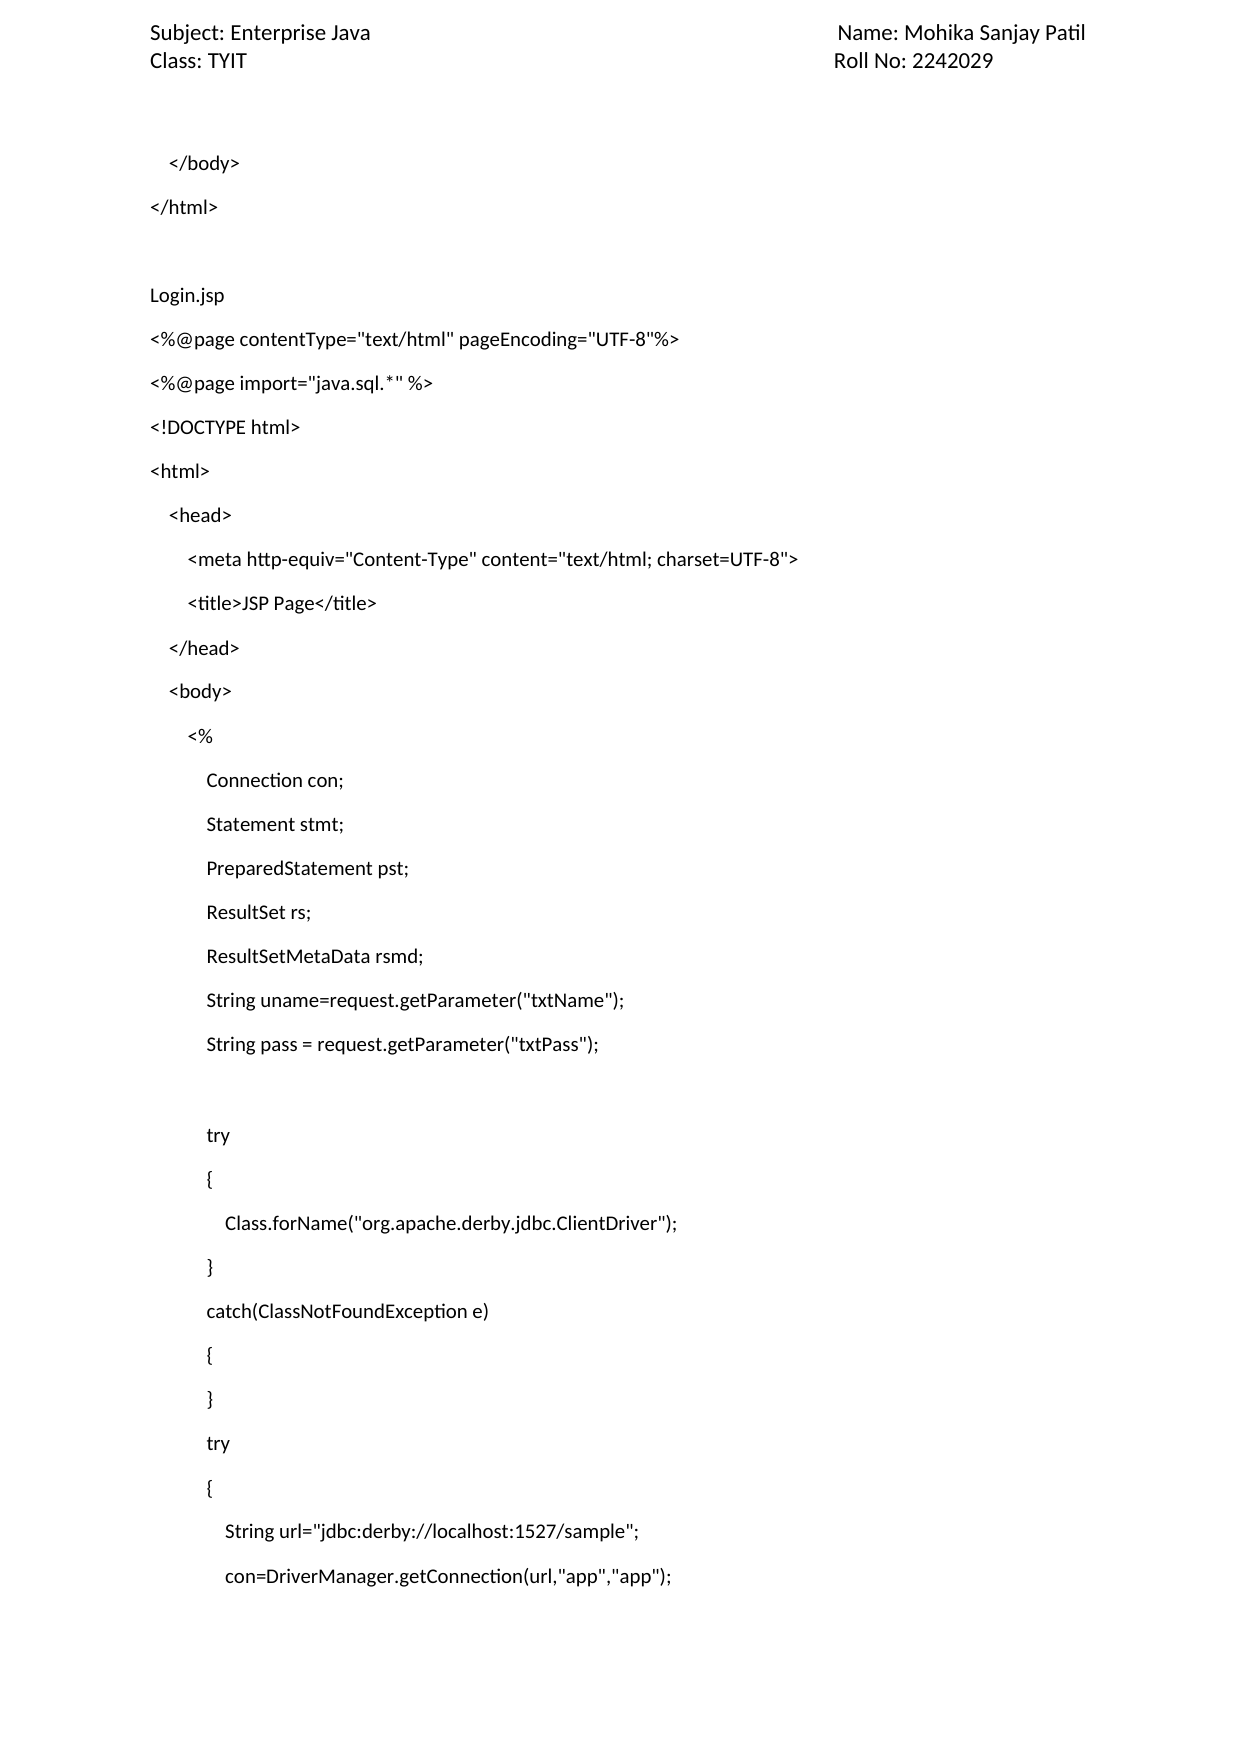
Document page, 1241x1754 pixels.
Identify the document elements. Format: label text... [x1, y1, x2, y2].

text ResultSet rs; [150, 899, 1090, 924]
text try [150, 1122, 1090, 1148]
text <head> [150, 502, 1090, 528]
text <!DOCTYPE html> [150, 414, 1090, 440]
text <html> [150, 458, 1090, 484]
text } [150, 1387, 1090, 1412]
text { [150, 1166, 1090, 1192]
text String url="jdbc:derby://localhost:1527/sample"; [150, 1519, 1090, 1544]
text con=DriverManager.getConnection(url,"app","app"); [150, 1563, 1090, 1588]
text ResultSetMetaData rsmd; [150, 943, 1090, 968]
text { [150, 1342, 1090, 1368]
text Login.jsp [150, 282, 1090, 308]
text String pass = request.getParameter("txtPass"); [150, 1031, 1090, 1057]
text try [150, 1431, 1090, 1456]
text </body> [150, 150, 1090, 175]
text </head> [150, 635, 1090, 660]
text catch(ClassNotFoundException e) [150, 1298, 1090, 1324]
text <% [150, 723, 1090, 748]
text Statement stmt; [150, 811, 1090, 836]
text <%@page import="java.sql.*" %> [150, 370, 1090, 396]
text Connection con; [150, 767, 1090, 792]
text <%@page contentType="text/html" pageEncoding="UTF-8"%> [150, 326, 1090, 352]
text </html> [150, 194, 1090, 219]
text <meta http-equiv="Content-Type" content="text/html; charset=UTF-8"> [150, 547, 1090, 572]
text PreparedStatement pst; [150, 855, 1090, 880]
text String uname=request.getParameter("txtName"); [150, 987, 1090, 1013]
text <body> [150, 679, 1090, 704]
text <title>JSP Page</title> [150, 591, 1090, 616]
text { [150, 1475, 1090, 1500]
text Class.forName("org.apache.derby.jdbc.ClientDriver"); [150, 1210, 1090, 1236]
text } [150, 1254, 1090, 1280]
